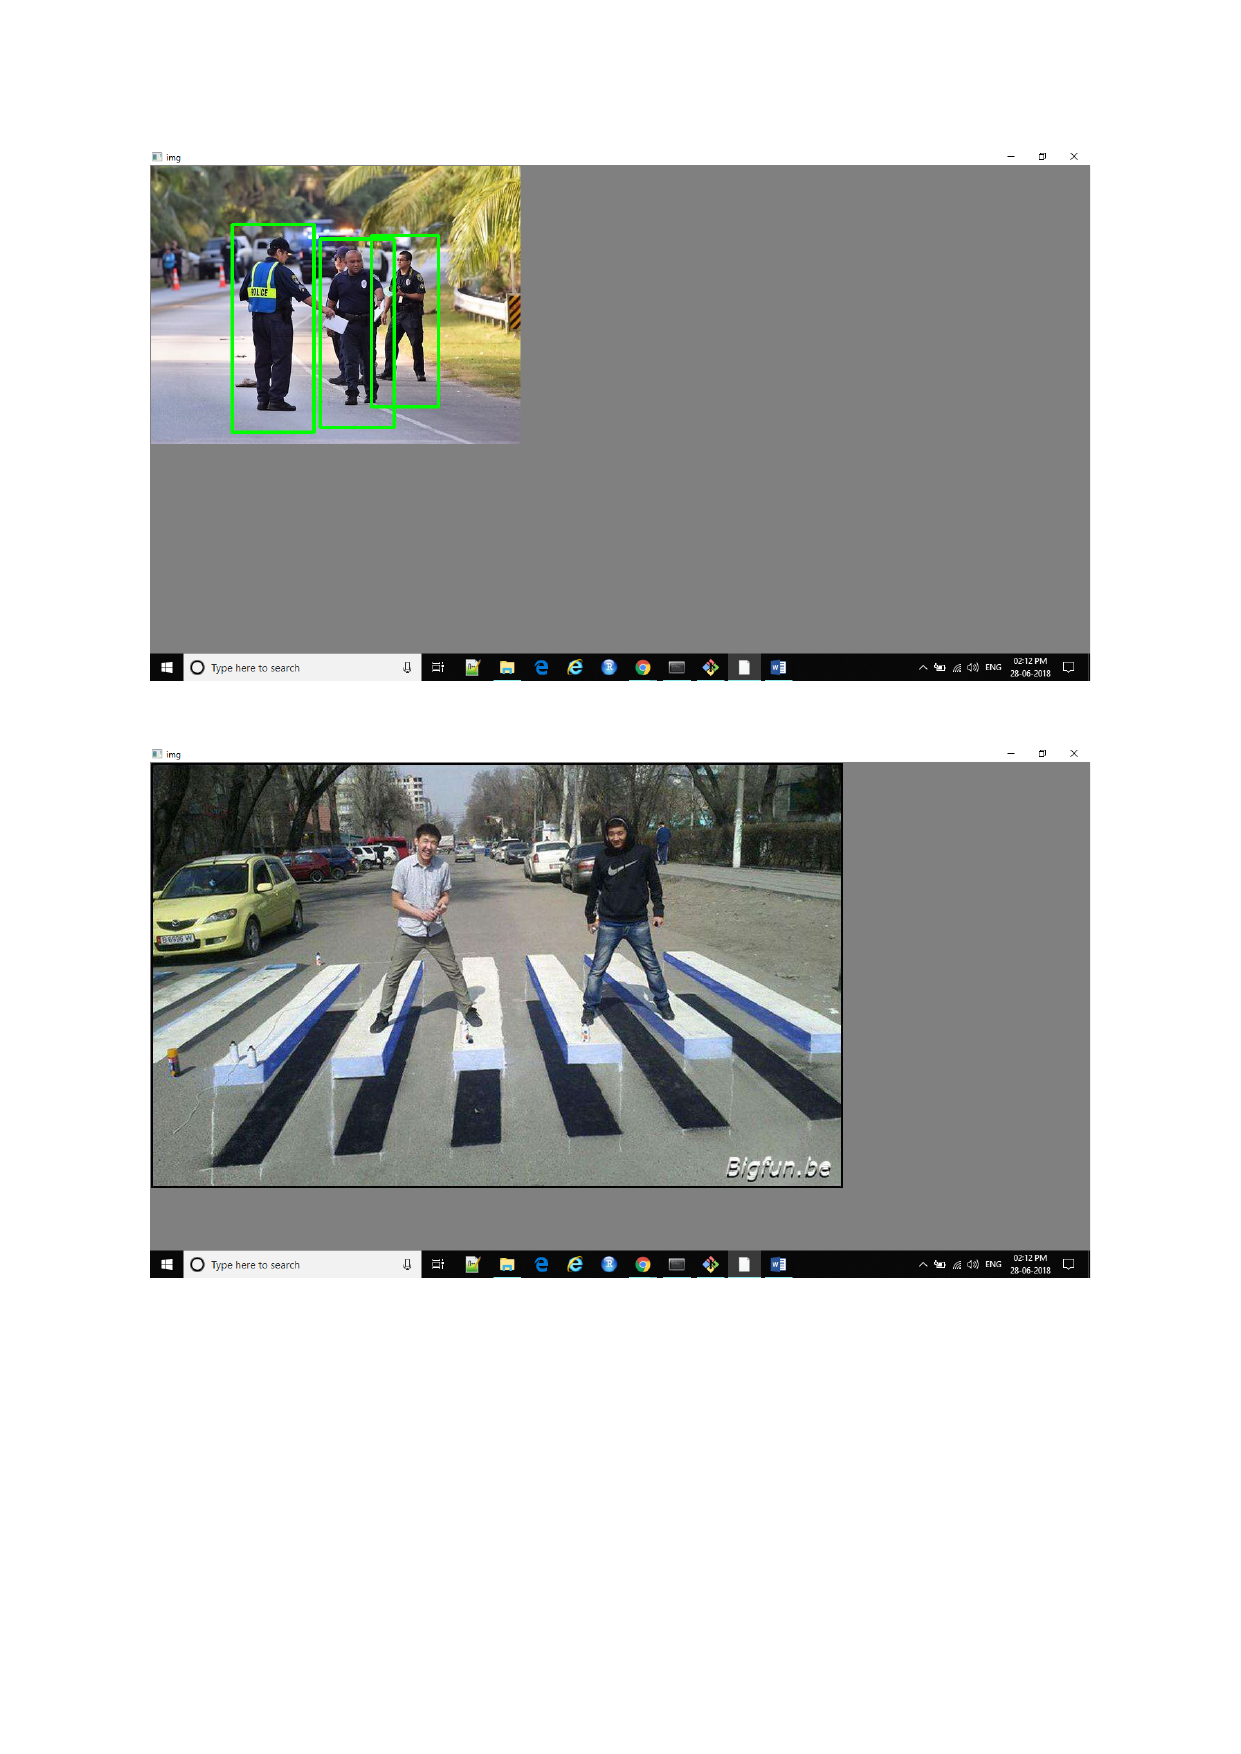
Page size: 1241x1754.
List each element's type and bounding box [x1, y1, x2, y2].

picture [150, 746, 1091, 1278]
picture [150, 150, 1091, 681]
